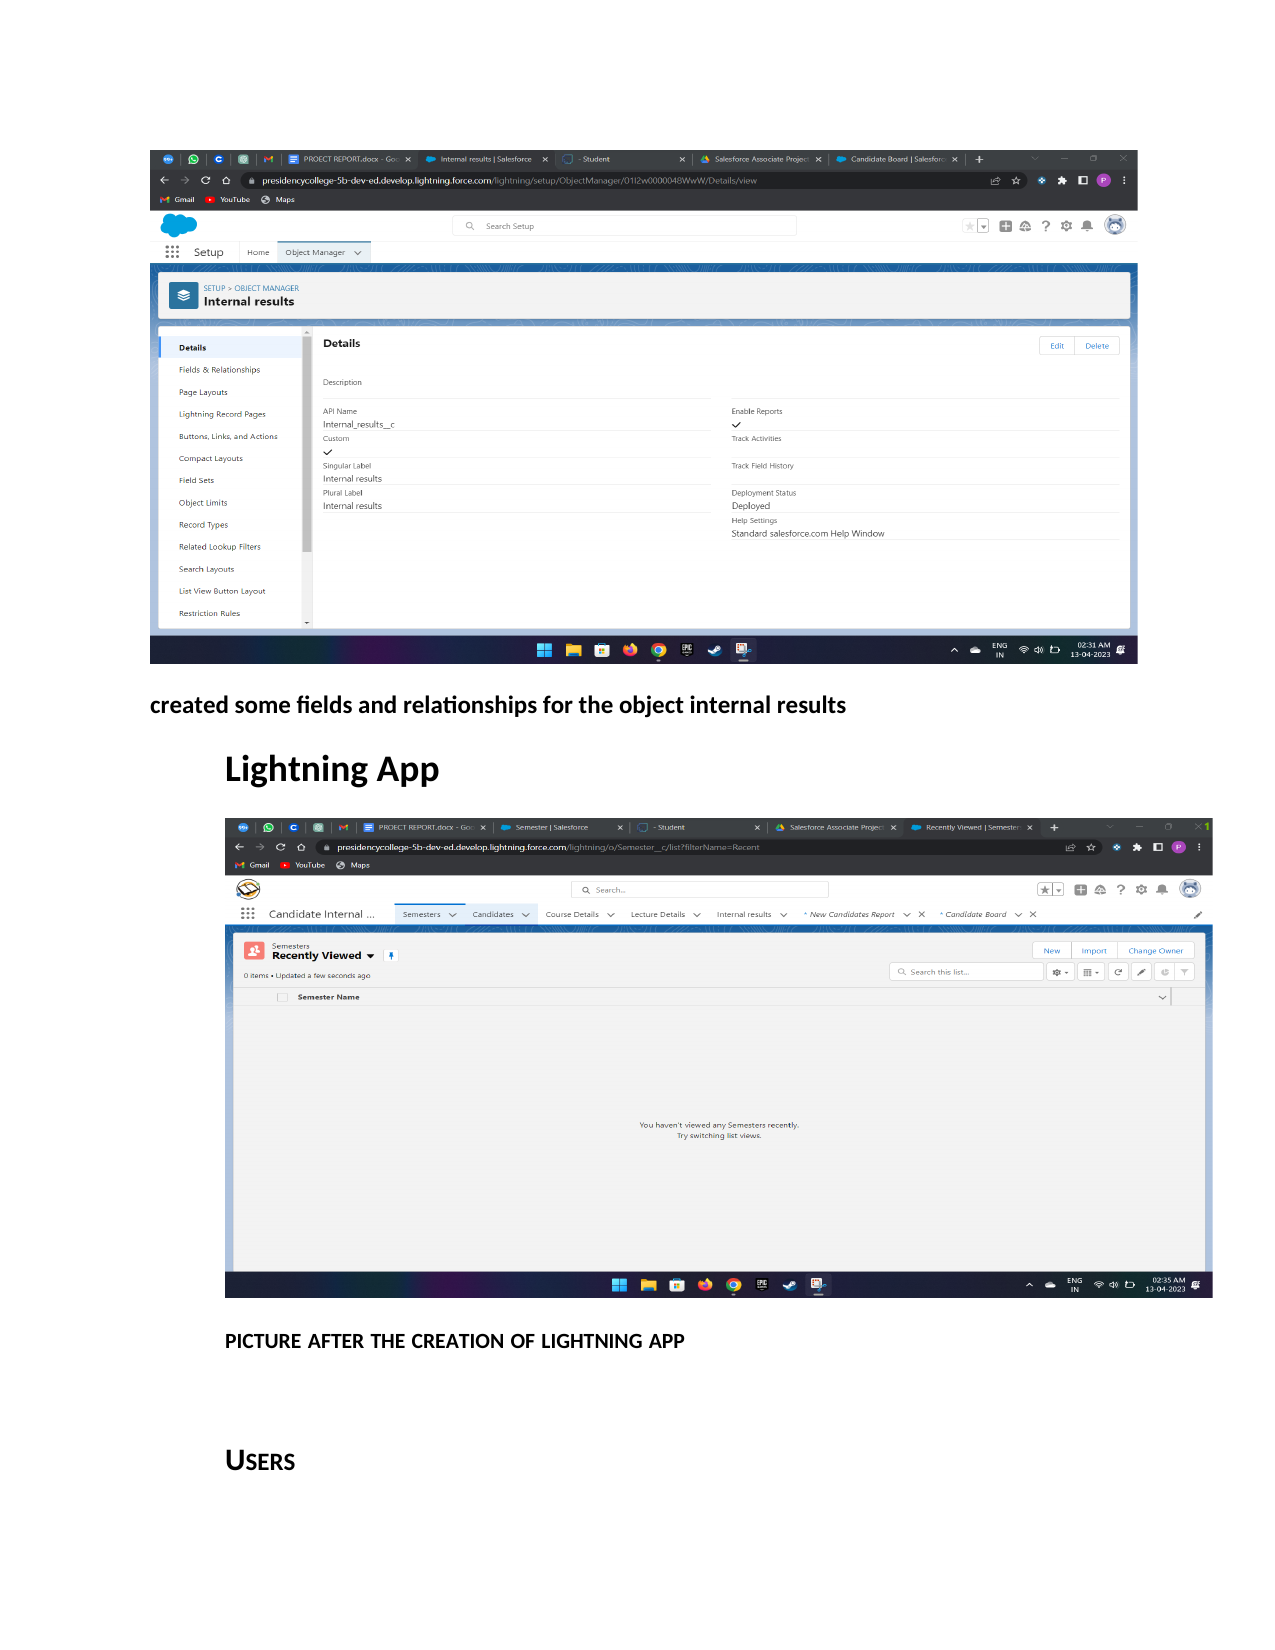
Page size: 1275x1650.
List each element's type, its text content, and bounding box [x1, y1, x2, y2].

picture [225, 818, 1213, 1298]
text Users [225, 1440, 1137, 1478]
text created some fields and relationships for the object internal results [150, 689, 1137, 719]
text Lightning App [225, 745, 1137, 791]
text picture after the creation of lightning app [225, 1322, 1137, 1355]
picture [150, 150, 1138, 664]
